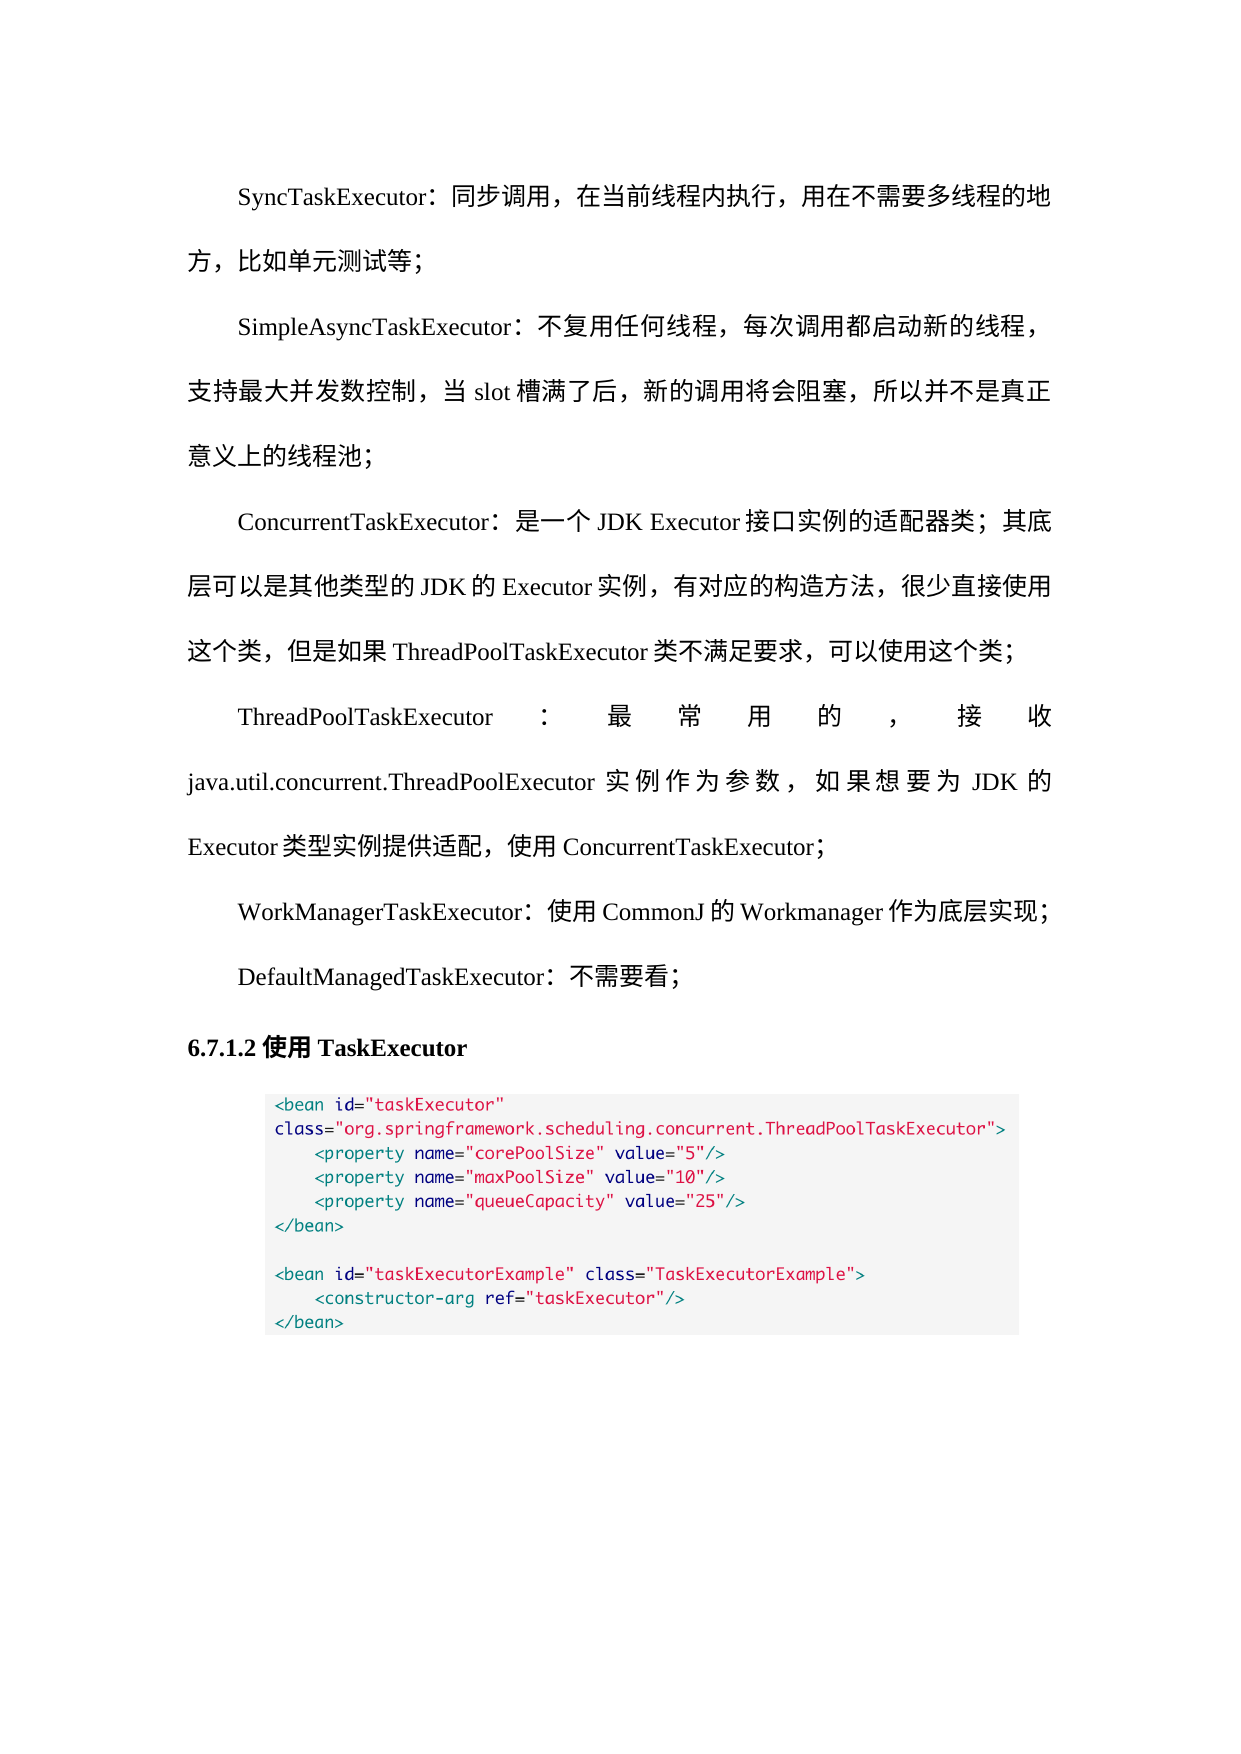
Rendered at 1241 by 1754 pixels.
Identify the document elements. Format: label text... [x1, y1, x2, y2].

subtitle 6.7.1.2 使用TaskExecutor [187, 1013, 1053, 1078]
text WorkManagerTaskExecutor：使用CommonJ的Workmanager作为底层实现； [187, 877, 1053, 942]
picture [265, 1094, 1020, 1335]
text DefaultManagedTaskExecutor：不需要看； [187, 942, 1053, 1007]
text SyncTaskExecutor：同步调用，在当前线程内执行，用在不需要多线程的地方，比如单元测试等； [187, 162, 1053, 292]
text ConcurrentTaskExecutor：是一个JDK Executor接口实例的适配器类；其底层可以是其他类型的JDK的Executor实例，有对应的构造方法，很少直接使用这个类，但是如果ThreadPoolTaskExecutor类不满足要求，可以使用这个类； [187, 487, 1053, 682]
text SimpleAsyncTaskExecutor：不复用任何线程，每次调用都启动新的线程，支持最大并发数控制，当slot槽满了后，新的调用将会阻塞，所以并不是真正意义上的线程池； [187, 292, 1053, 487]
text ThreadPoolTaskExecutor：最常用的，接收java.util.concurrent.ThreadPoolExecutor实例作为参数，如果想要为JDK的Executor类型实例提供适配，使用ConcurrentTaskExecutor； [187, 682, 1053, 877]
